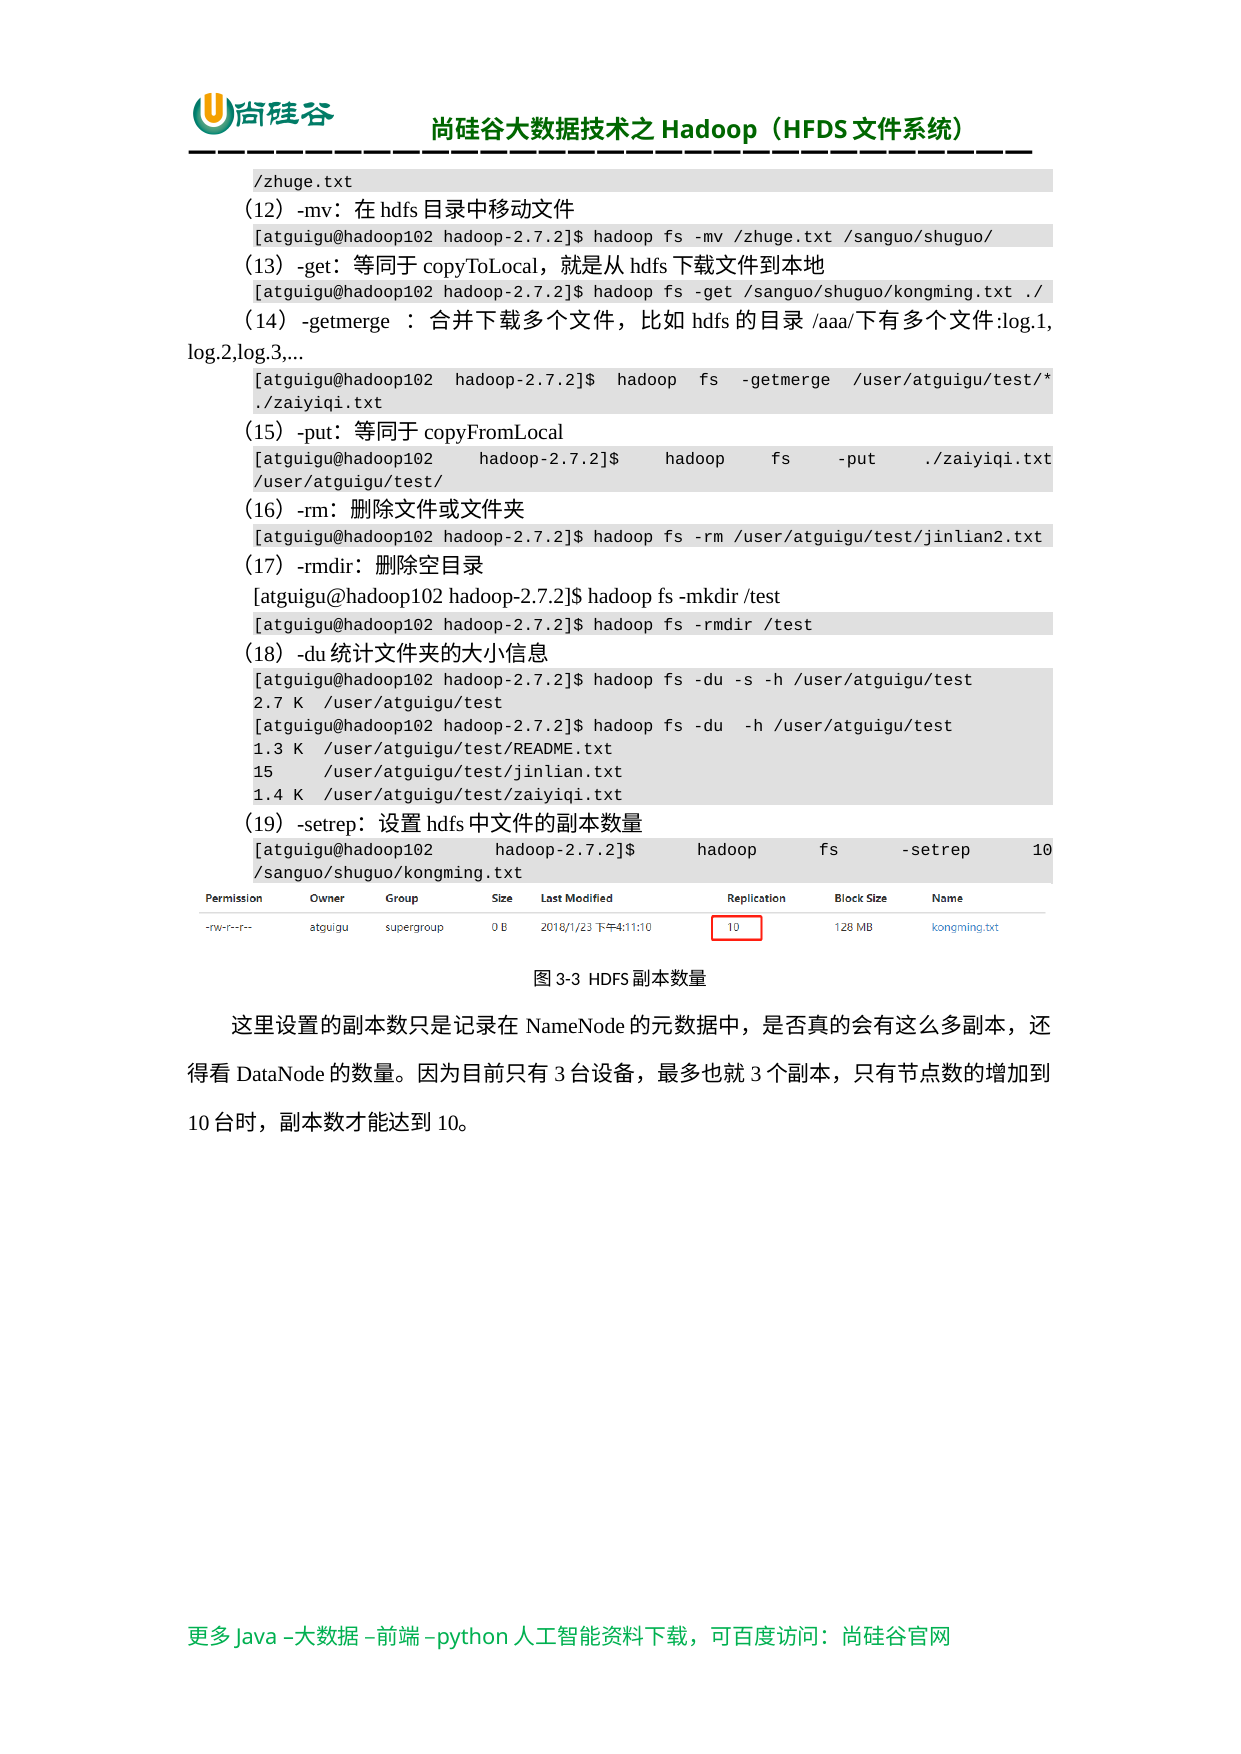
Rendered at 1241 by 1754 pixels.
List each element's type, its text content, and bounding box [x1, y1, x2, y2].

text [atguigu@hadoop102 hadoop-2.7.2]$ hadoop fs -du -s -h /user/atguigu/test [253, 668, 1053, 691]
text （17）-rmdir：删除空目录 [187, 547, 1053, 580]
text [atguigu@hadoop102 hadoop-2.7.2]$ hadoop fs -getmerge /user/atguigu/test/* ./zaiyiqi.txt [253, 368, 1053, 414]
picture [187, 88, 338, 139]
text [atguigu@hadoop102 hadoop-2.7.2]$ hadoop fs -du -h /user/atguigu/test [253, 714, 1053, 737]
text （19）-setrep：设置hdfs中文件的副本数量 [187, 805, 1053, 838]
text （13）-get：等同于copyToLocal，就是从hdfs下载文件到本地 [187, 247, 1053, 280]
text [atguigu@hadoop102 hadoop-2.7.2]$ hadoop fs -rmdir /test [253, 612, 1053, 635]
text [atguigu@hadoop102 hadoop-2.7.2]$ hadoop fs -mkdir /test [187, 580, 1053, 612]
text （18）-du统计文件夹的大小信息 [187, 635, 1053, 668]
text [atguigu@hadoop102 hadoop-2.7.2]$ hadoop fs -get /sanguo/shuguo/kongming.txt ./ [253, 280, 1053, 303]
text （15）-put：等同于copyFromLocal [187, 414, 1053, 446]
text 15 /user/atguigu/test/jinlian.txt [253, 759, 1053, 782]
text 图3-3 HDFS副本数量 [187, 961, 1053, 994]
text [atguigu@hadoop102 hadoop-2.7.2]$ hadoop fs -put ./zaiyiqi.txt /user/atguigu/test/ [253, 446, 1053, 492]
text [atguigu@hadoop102 hadoop-2.7.2]$ hadoop fs -setrep 10 /sanguo/shuguo/kongming.txt [253, 838, 1053, 884]
picture [187, 883, 1051, 948]
text 2.7 K /user/atguigu/test [253, 691, 1053, 714]
text （14）-getmerge ：合并下载多个文件，比如hdfs的目录 /aaa/下有多个文件:log.1, log.2,log.3,... [187, 303, 1053, 368]
text [atguigu@hadoop102 hadoop-2.7.2]$ hadoop fs -mv /zhuge.txt /sanguo/shuguo/ [253, 224, 1053, 247]
text （16）-rm：删除文件或文件夹 [187, 492, 1053, 524]
text （12）-mv：在hdfs目录中移动文件 [187, 192, 1053, 224]
text 1.3 K /user/atguigu/test/README.txt [253, 737, 1053, 759]
text 1.4 K /user/atguigu/test/zaiyiqi.txt [253, 782, 1053, 805]
text 这里设置的副本数只是记录在NameNode的元数据中，是否真的会有这么多副本，还得看DataNode的数量。因为目前只有3台设备，最多也就3个副本，只有节点数的增加到10台时，副本数才能达到10。 [187, 1007, 1053, 1137]
text [atguigu@hadoop102 hadoop-2.7.2]$ hadoop fs -rm /user/atguigu/test/jinlian2.txt [253, 524, 1053, 547]
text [253, 169, 1053, 192]
